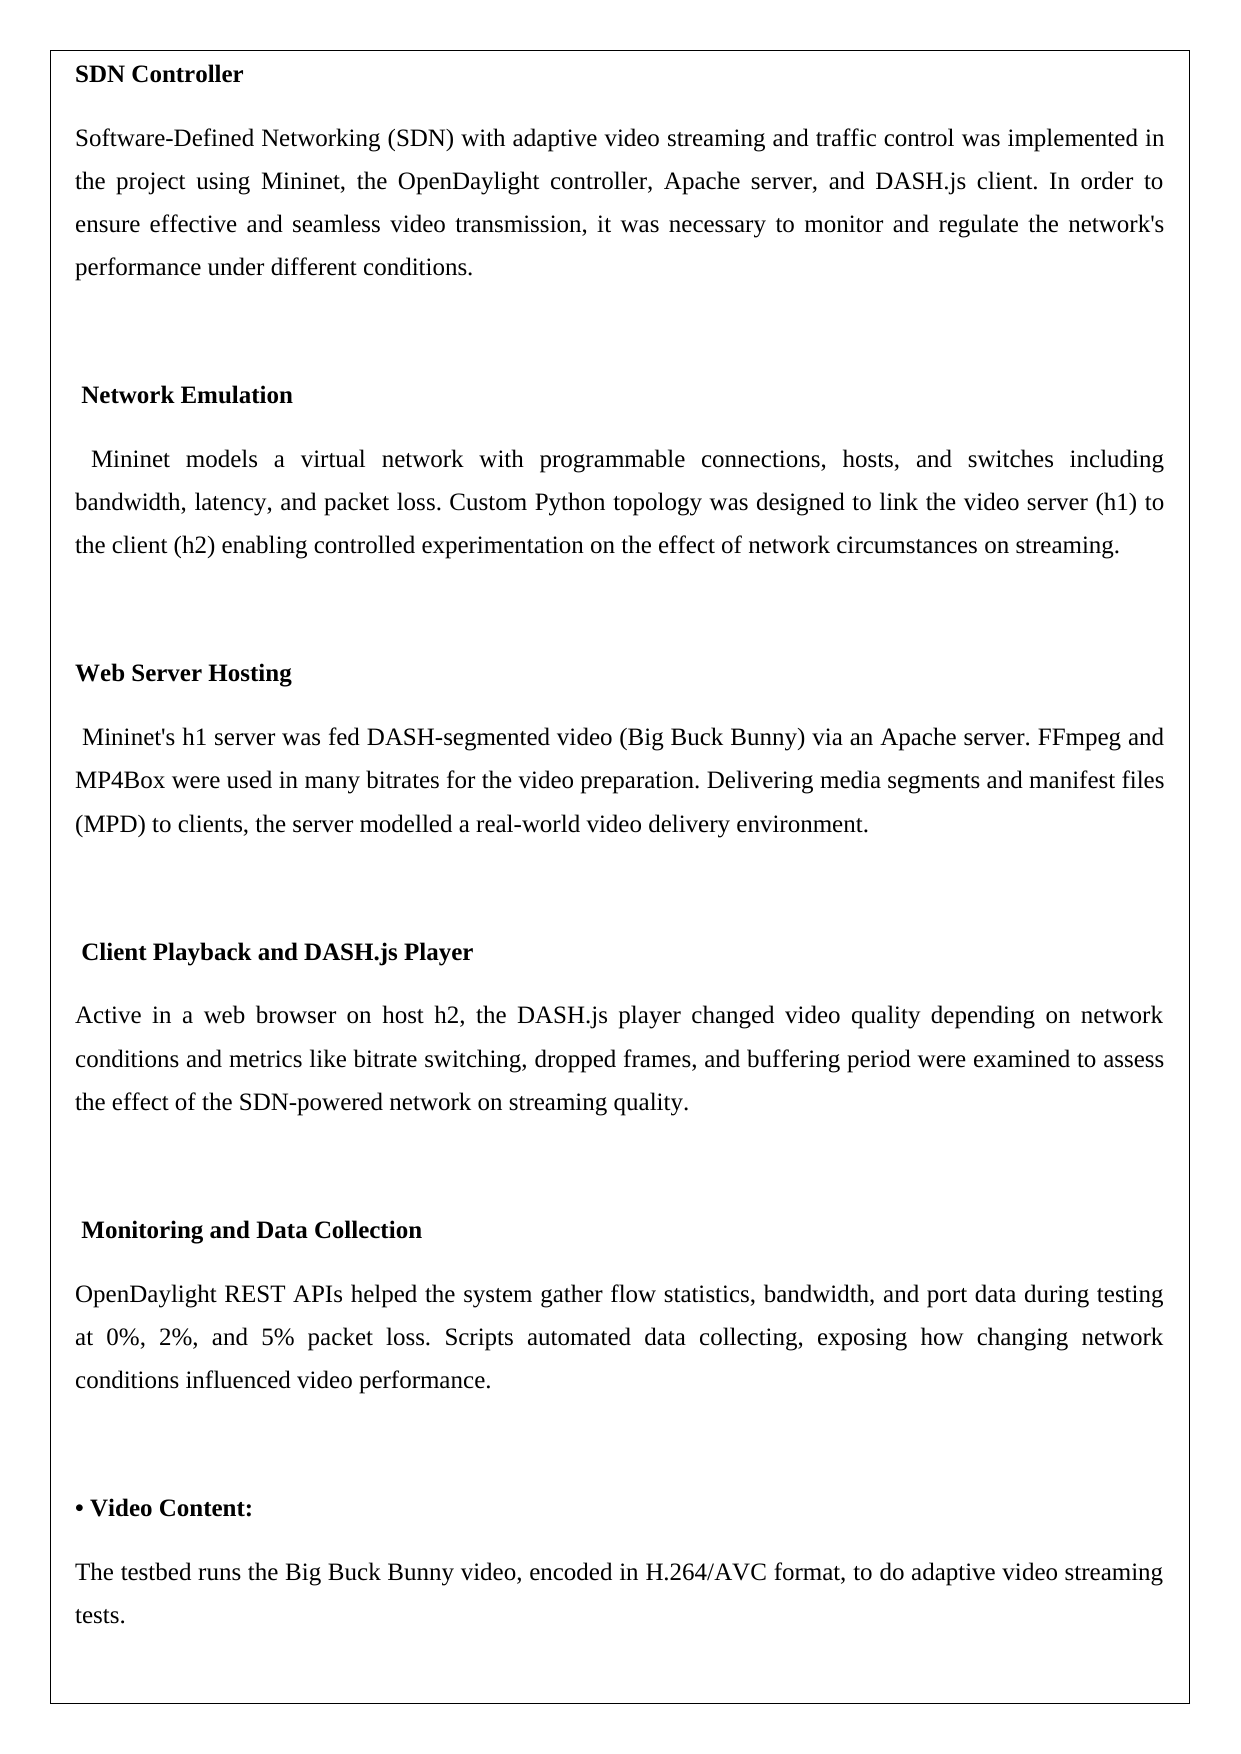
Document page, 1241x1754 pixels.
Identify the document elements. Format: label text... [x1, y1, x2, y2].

text OpenDaylight REST APIs helped the system gather flow statistics, bandwidth, and port data during testing at 0%, 2%, and 5% packet loss. Scripts automated data collecting, exposing how changing network conditions influenced video performance. [75, 1279, 1165, 1394]
text Client Playback and DASH.js Player [75, 937, 1165, 965]
text Monitoring and Data Collection [75, 1215, 1165, 1243]
text Web Server Hosting [75, 658, 1165, 687]
text Mininet's h1 server was fed DASH-segmented video (Big Buck Bunny) via an Apache server. FFmpeg and MP4Box were used in many bitrates for the video preparation. Delivering media segments and manifest files (MPD) to clients, the server modelled a real-world video delivery environment. [75, 722, 1165, 837]
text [75, 1557, 1165, 1629]
text Active in a web browser on host h2, the DASH.js player changed video quality depending on network conditions and metrics like bitrate switching, dropped frames, and buffering period were examined to assess the effect of the SDN-powered network on streaming quality. [75, 1001, 1165, 1116]
text Mininet models a virtual network with programmable connections, hosts, and switches including bandwidth, latency, and packet loss. Custom Python topology was designed to link the video server (h1) to the client (h2) enabling controlled experimentation on the effect of network circumstances on streaming. [75, 444, 1165, 559]
text Software-Defined Networking (SDN) with adaptive video streaming and traffic control was implemented in the project using Mininet, the OpenDaylight controller, Apache server, and DASH.js client. In order to ensure effective and seamless video transmission, it was necessary to monitor and regulate the network's performance under different conditions. [75, 123, 1165, 281]
text SDN Controller [75, 59, 1165, 88]
text Network Emulation [75, 380, 1165, 409]
text • Video Content: [75, 1493, 1165, 1522]
